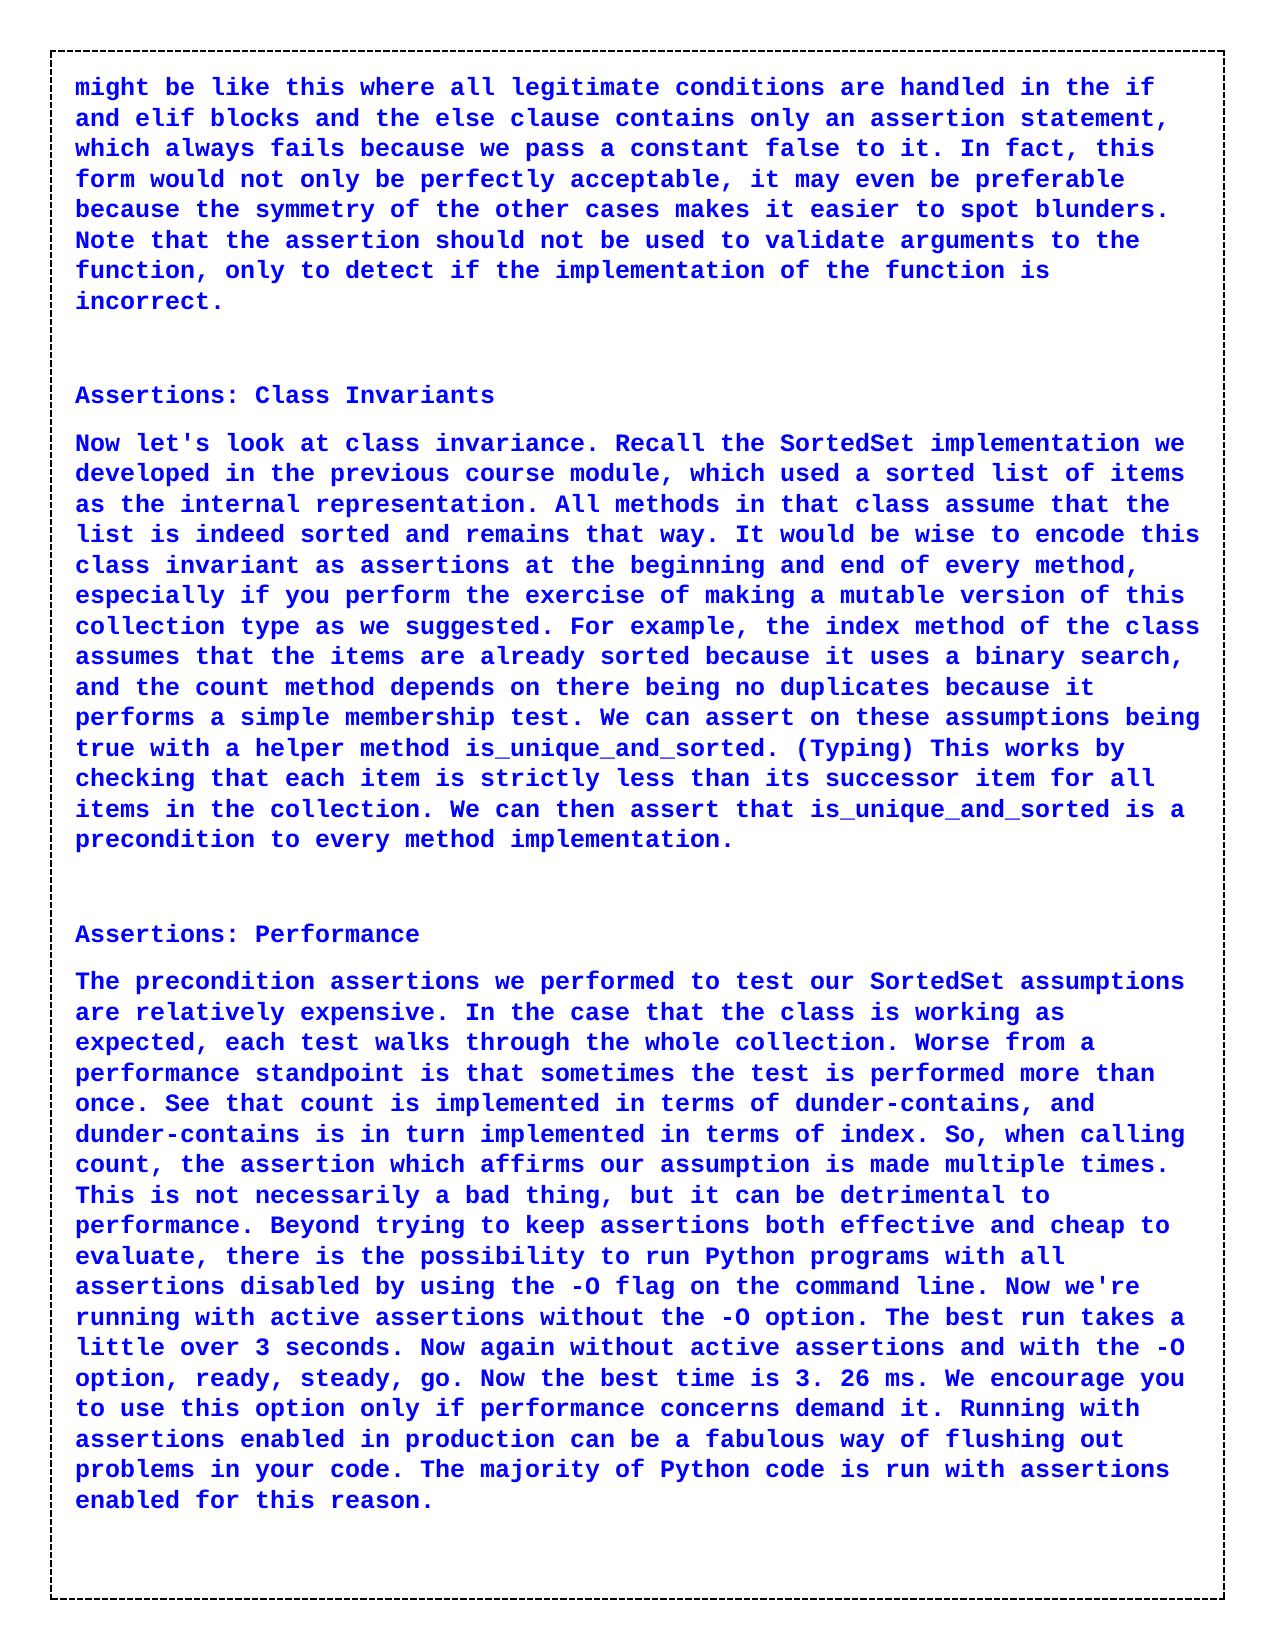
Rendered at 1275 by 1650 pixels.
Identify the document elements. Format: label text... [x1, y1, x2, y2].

text The precondition assertions we performed to test our SortedSet assumptions are relatively expensive. In the case that the class is working as expected, each test walks through the whole collection. Worse from a performance standpoint is that sometimes the test is performed more than once. See that count is implemented in terms of dunder-contains, and dunder-contains is in turn implemented in terms of index. So, when calling count, the assertion which affirms our assumption is made multiple times. This is not necessarily a bad thing, but it can be detrimental to performance. Beyond trying to keep assertions both effective and cheap to evaluate, there is the possibility to run Python programs with all assertions disabled by using the -O flag on the command line. Now we're running with active assertions without the -O option. The best run takes a little over 3 seconds. Now again without active assertions and with the -O option, ready, steady, go. Now the best time is 3. 26 ms. We encourage you to use this option only if performance concerns demand it. Running with assertions enabled in production can be a fabulous way of flushing out problems in your code. The majority of Python code is run with assertions enabled for this reason. [75, 968, 1200, 1516]
text Now let's look at class invariance. Recall the SortedSet implementation we developed in the previous course module, which used a sorted list of items as the internal representation. All methods in that class assume that the list is indeed sorted and remains that way. It would be wise to encode this class invariant as assertions at the beginning and end of every method, especially if you perform the exercise of making a mutable version of this collection type as we suggested. For example, the index method of the class assumes that the items are already sorted because it uses a binary search, and the count method depends on there being no duplicates because it performs a simple membership test. We can assert on these assumptions being true with a helper method is_unique_and_sorted. (Typing) This works by checking that each item is strictly less than its successor item for all items in the collection. We can then assert that is_unique_and_sorted is a precondition to every method implementation. [75, 430, 1200, 855]
text Assertions: Class Invariants [75, 383, 1200, 411]
text Assertions: Performance [75, 921, 1200, 950]
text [75, 75, 1200, 317]
